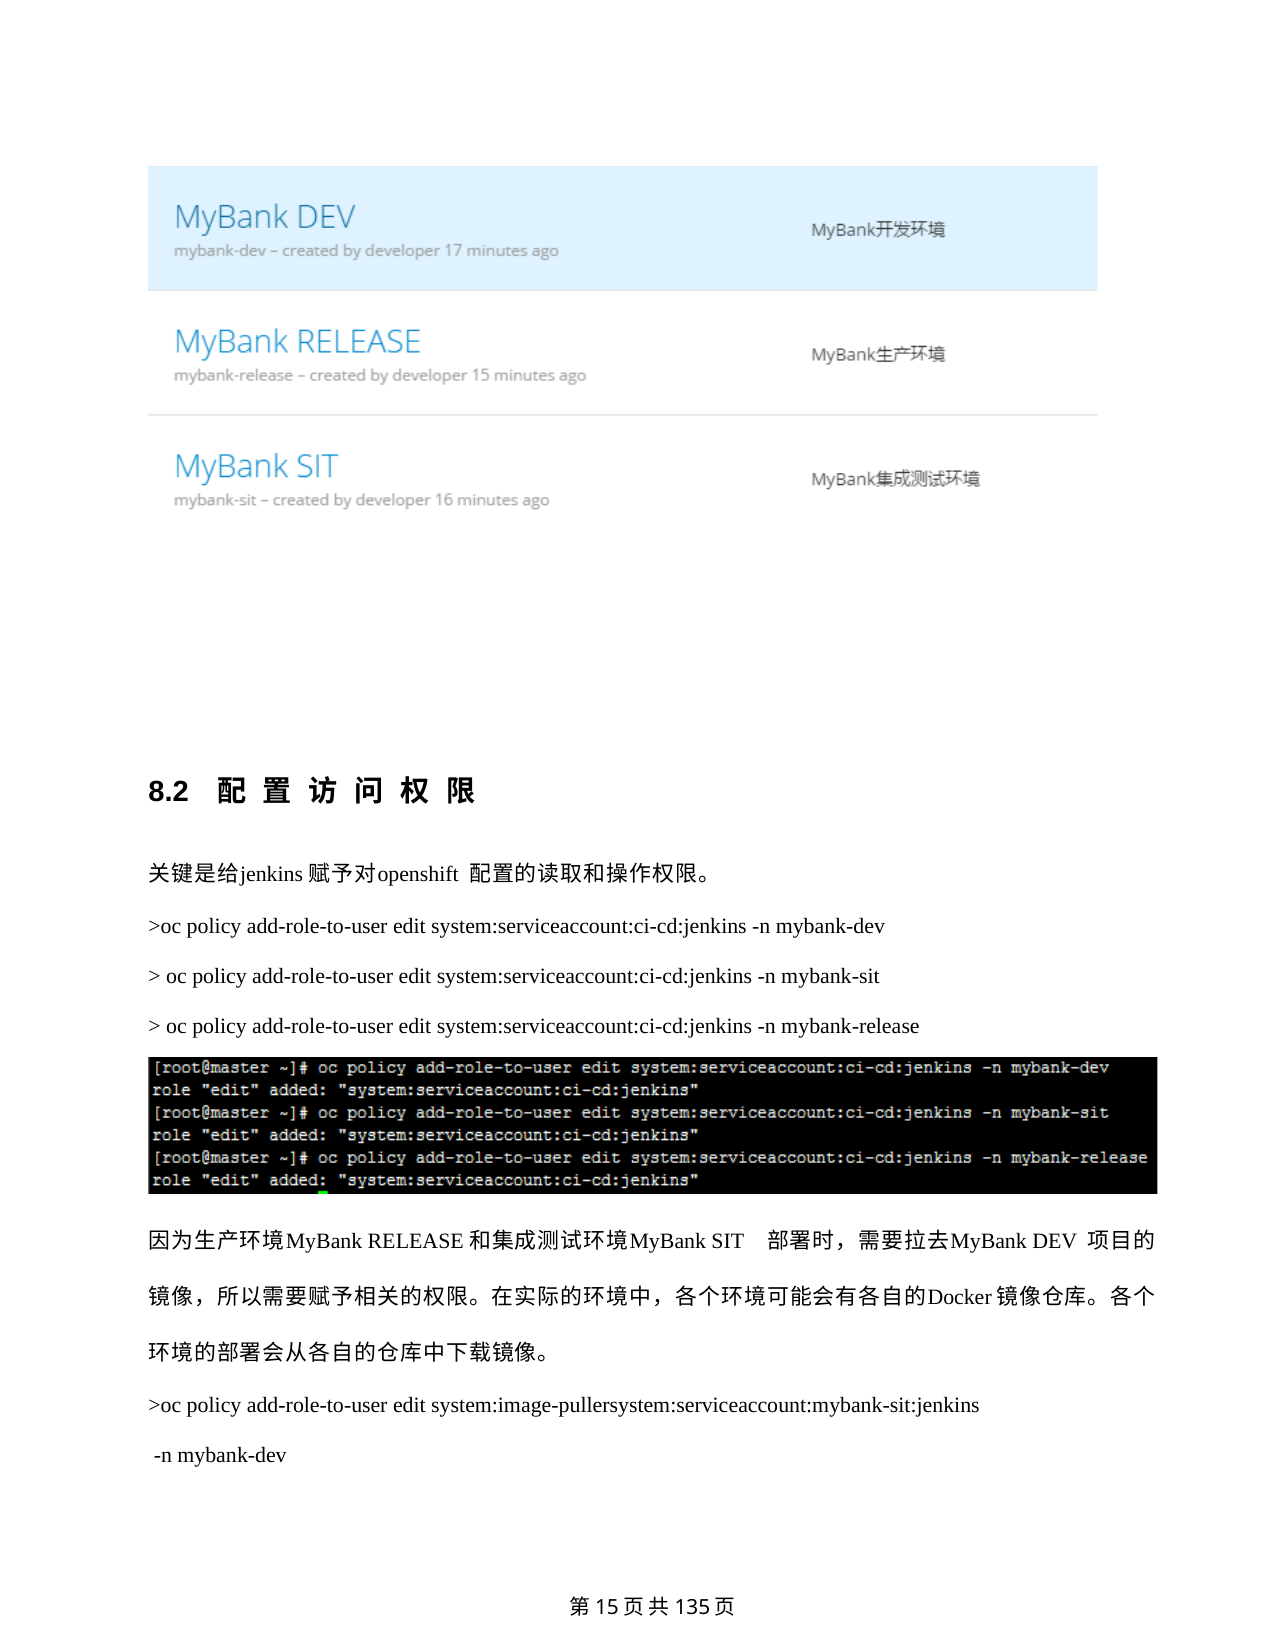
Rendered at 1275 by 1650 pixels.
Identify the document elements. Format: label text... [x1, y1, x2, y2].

text -n mybank-dev [148, 1436, 1156, 1473]
picture [148, 1057, 1158, 1194]
text > oc policy add-role-to-user edit system:serviceaccount:ci-cd:jenkins -n mybank-release [148, 1007, 1156, 1044]
text > oc policy add-role-to-user edit system:serviceaccount:ci-cd:jenkins -n mybank-sit [148, 957, 1156, 994]
subtitle 配置访问权限 [148, 751, 1156, 826]
text 关键是给jenkins赋予对openshift配置的读取和操作权限。 [148, 853, 1156, 891]
picture [148, 166, 1098, 539]
text 因为生产环境MyBank RELEASE和集成测试环境MyBank SIT部署时，需要拉去MyBank DEV项目的镜像，所以需要赋予相关的权限。在实际的环境中，各个环境可能会有各自的Docker镜像仓库。各个环境的部署会从各自的仓库中下载镜像。 [148, 1220, 1156, 1370]
text >oc policy add-role-to-user edit system:image-pullersystem:serviceaccount:mybank-sit:jenkins [148, 1386, 1156, 1423]
text >oc policy add-role-to-user edit system:serviceaccount:ci-cd:jenkins -n mybank-dev [148, 907, 1156, 944]
